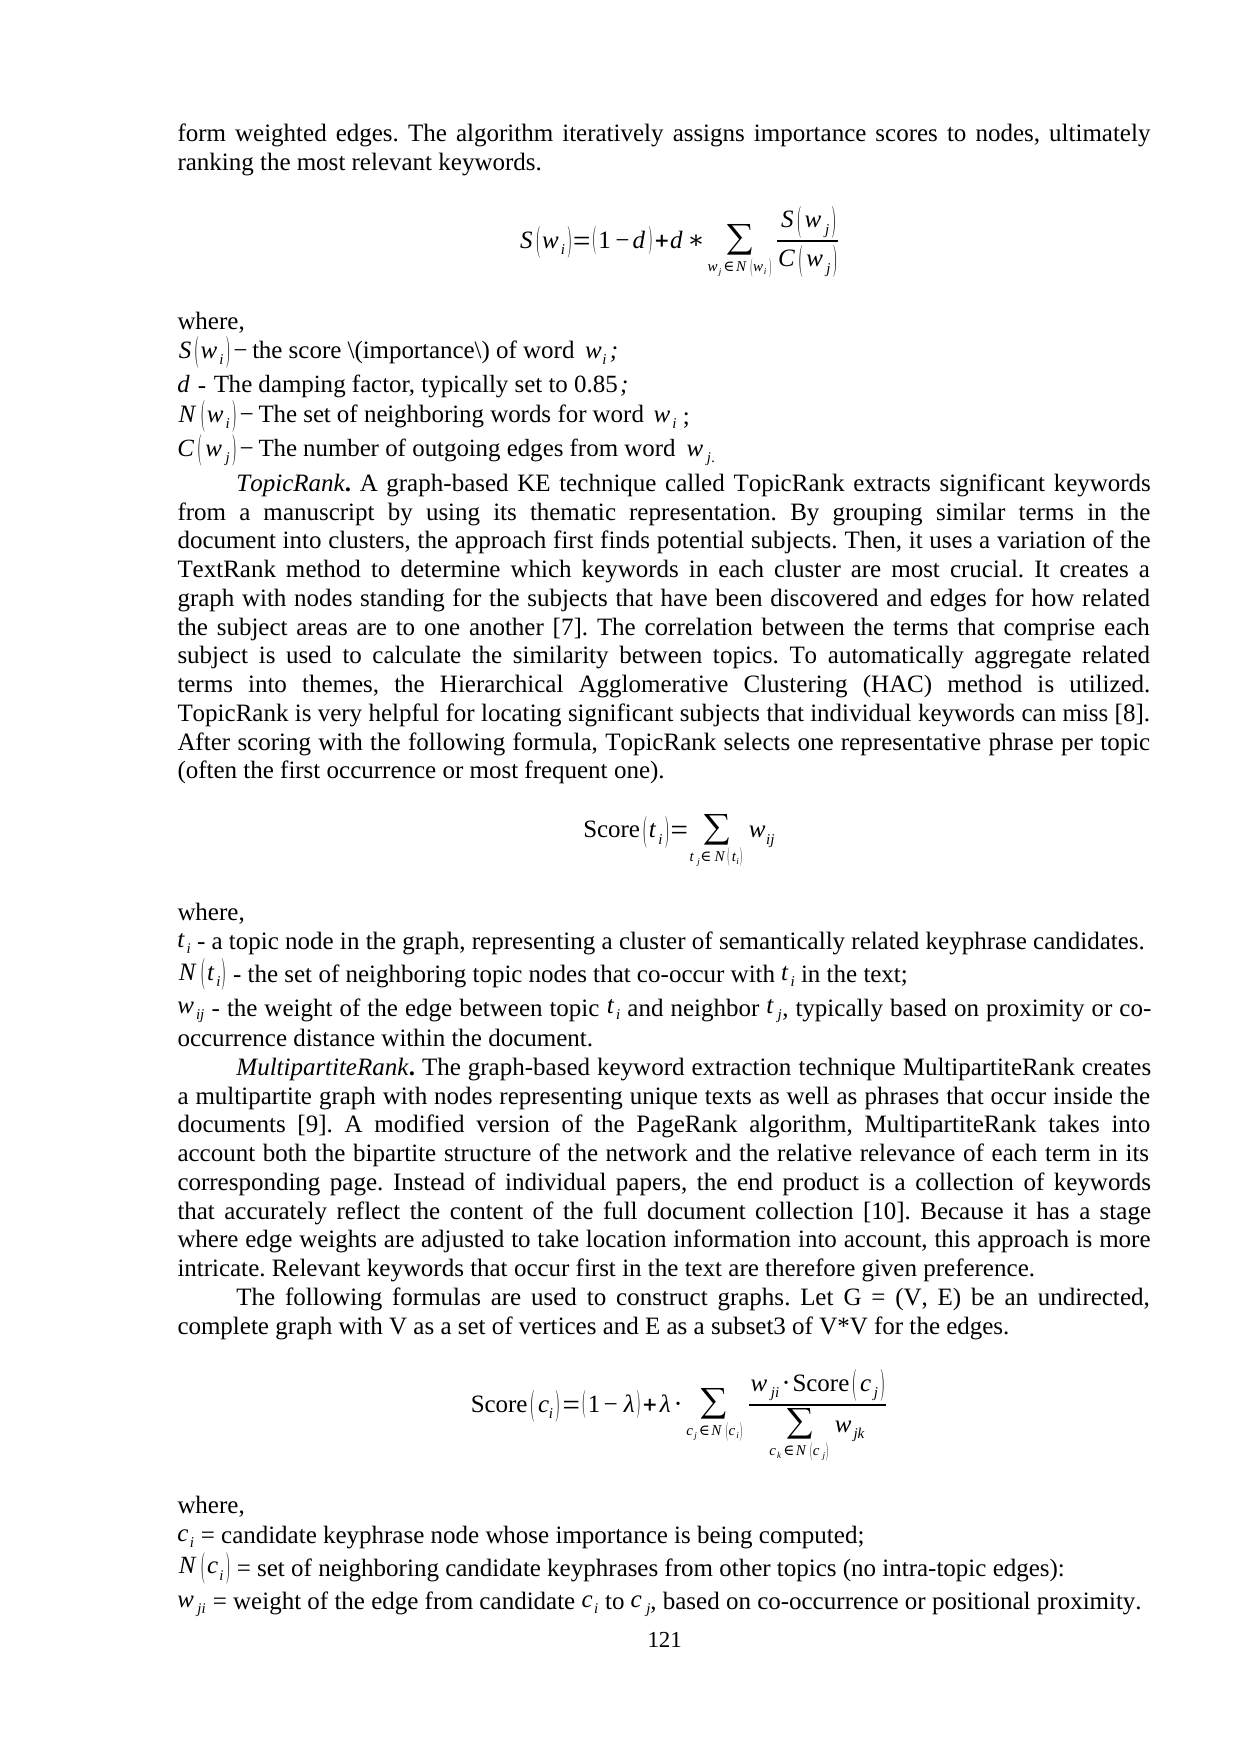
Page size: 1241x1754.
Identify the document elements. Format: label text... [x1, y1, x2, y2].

text = set of neighboring candidate keyphrases from other topics (no intra-topic edges): [177, 1551, 1152, 1585]
text TopicRank. A graph-based KE technique called TopicRank extracts significant keywords from a manuscript by using its thematic representation. By grouping similar terms in the document into clusters, the approach first finds potential subjects. Then, it uses a variation of the TextRank method to determine which keywords in each cluster are most crucial. It creates a graph with nodes standing for the subjects that have been discovered and edges for how related the subject areas are to one another [7]. The correlation between the terms that comprise each subject is used to calculate the similarity between topics. To automatically aggregate related terms into themes, the Hierarchical Agglomerative Clustering (HAC) method is utilized. TopicRank is very helpful for locating significant subjects that individual keywords can miss [8]. After scoring with the following formula, TopicRank selects one representative phrase per topic (often the first occurrence or most frequent one). [177, 468, 1152, 784]
text ; [177, 398, 1152, 468]
text where, [177, 897, 1152, 925]
text - a topic node in the graph, representing a cluster of semantically related keyphrase candidates. [177, 925, 1152, 957]
text - [177, 370, 1152, 398]
text = weight of the edge from candidate to , based on co-occurrence or positional proximity. [177, 1585, 1152, 1617]
text = candidate keyphrase node whose importance is being computed; [177, 1519, 1152, 1551]
text The following formulas are used to construct graphs. Let G = (V, E) be an undirected, complete graph with V as a set of vertices and E as a subset3 of V*V for the edges. [177, 1282, 1152, 1339]
text - the weight of the edge between topic and neighbor ​, typically based on proximity or co-occurrence distance within the document. [177, 991, 1152, 1052]
text MultipartiteRank. The graph-based keyword extraction technique MultipartiteRank creates a multipartite graph with nodes representing unique texts as well as phrases that occur inside the documents [9]. A modified version of the PageRank algorithm, MultipartiteRank takes into account both the bipartite structure of the network and the relative relevance of each term in its corresponding page. Instead of individual papers, the end product is a collection of keywords that accurately reflect the content of the full document collection [10]. Because it has a stage where edge weights are adjusted to take location information into account, this approach is more intricate. Relevant keywords that occur first in the text are therefore given preference. [177, 1052, 1152, 1282]
text - the set of neighboring topic nodes that co-occur with in the text; [177, 957, 1152, 991]
text where, [177, 1490, 1152, 1519]
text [177, 118, 1152, 176]
text where, [177, 306, 1152, 335]
